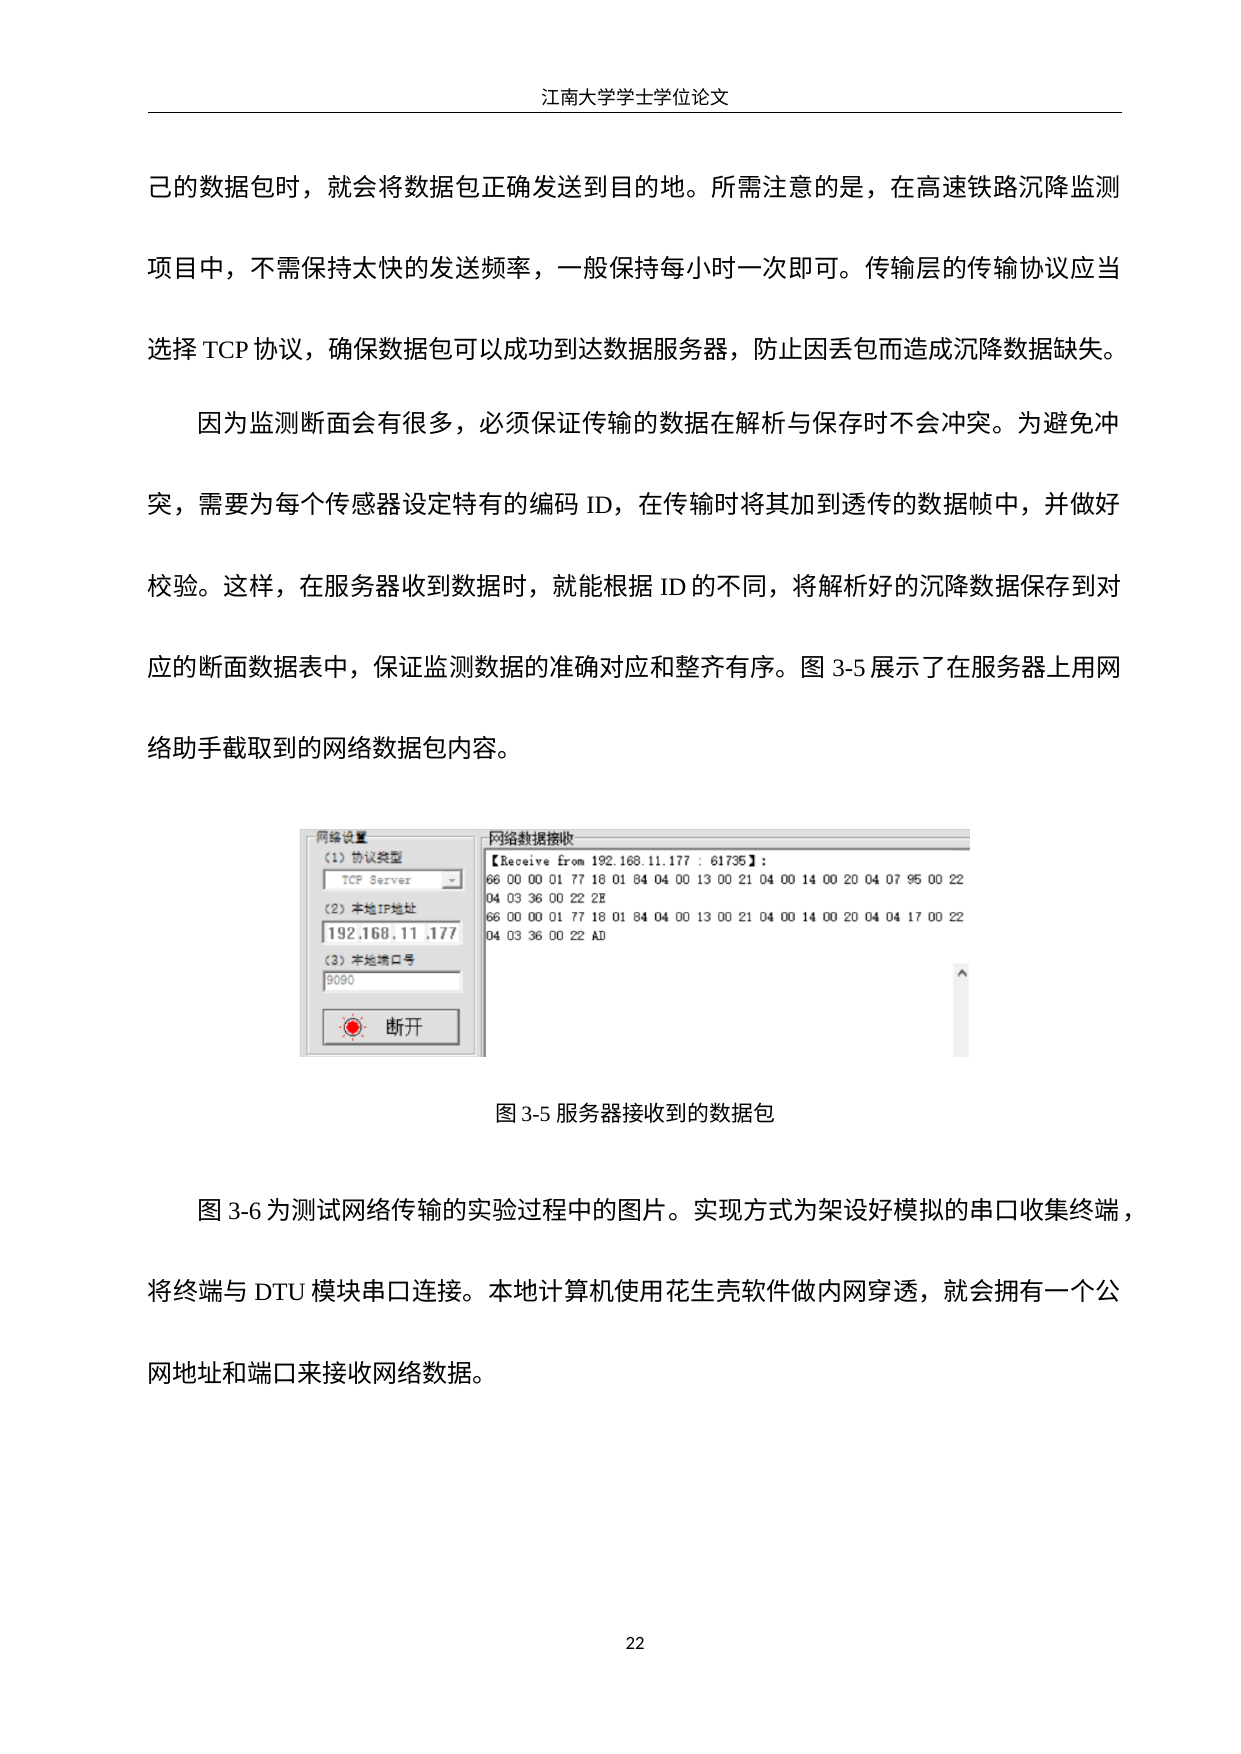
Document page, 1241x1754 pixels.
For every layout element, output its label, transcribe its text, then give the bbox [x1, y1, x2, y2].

text 图3-5 服务器接收到的数据包 [148, 1096, 1122, 1128]
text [148, 153, 1122, 380]
text 因为监测断面会有很多，必须保证传输的数据在解析与保存时不会冲突。为避免冲突，需要为每个传感器设定特有的编码ID，在传输时将其加到透传的数据帧中，并做好校验。这样，在服务器收到数据时，就能根据ID的不同，将解析好的沉降数据保存到对应的断面数据表中，保证监测数据的准确对应和整齐有序。图3-5展示了在服务器上用网络助手截取到的网络数据包内容。 [148, 389, 1122, 779]
picture [299, 829, 970, 1057]
text 图3-6为测试网络传输的实验过程中的图片。实现方式为架设好模拟的串口收集终端，将终端与DTU模块串口连接。本地计算机使用花生壳软件做内网穿透，就会拥有一个公网地址和端口来接收网络数据。 [148, 1176, 1122, 1404]
